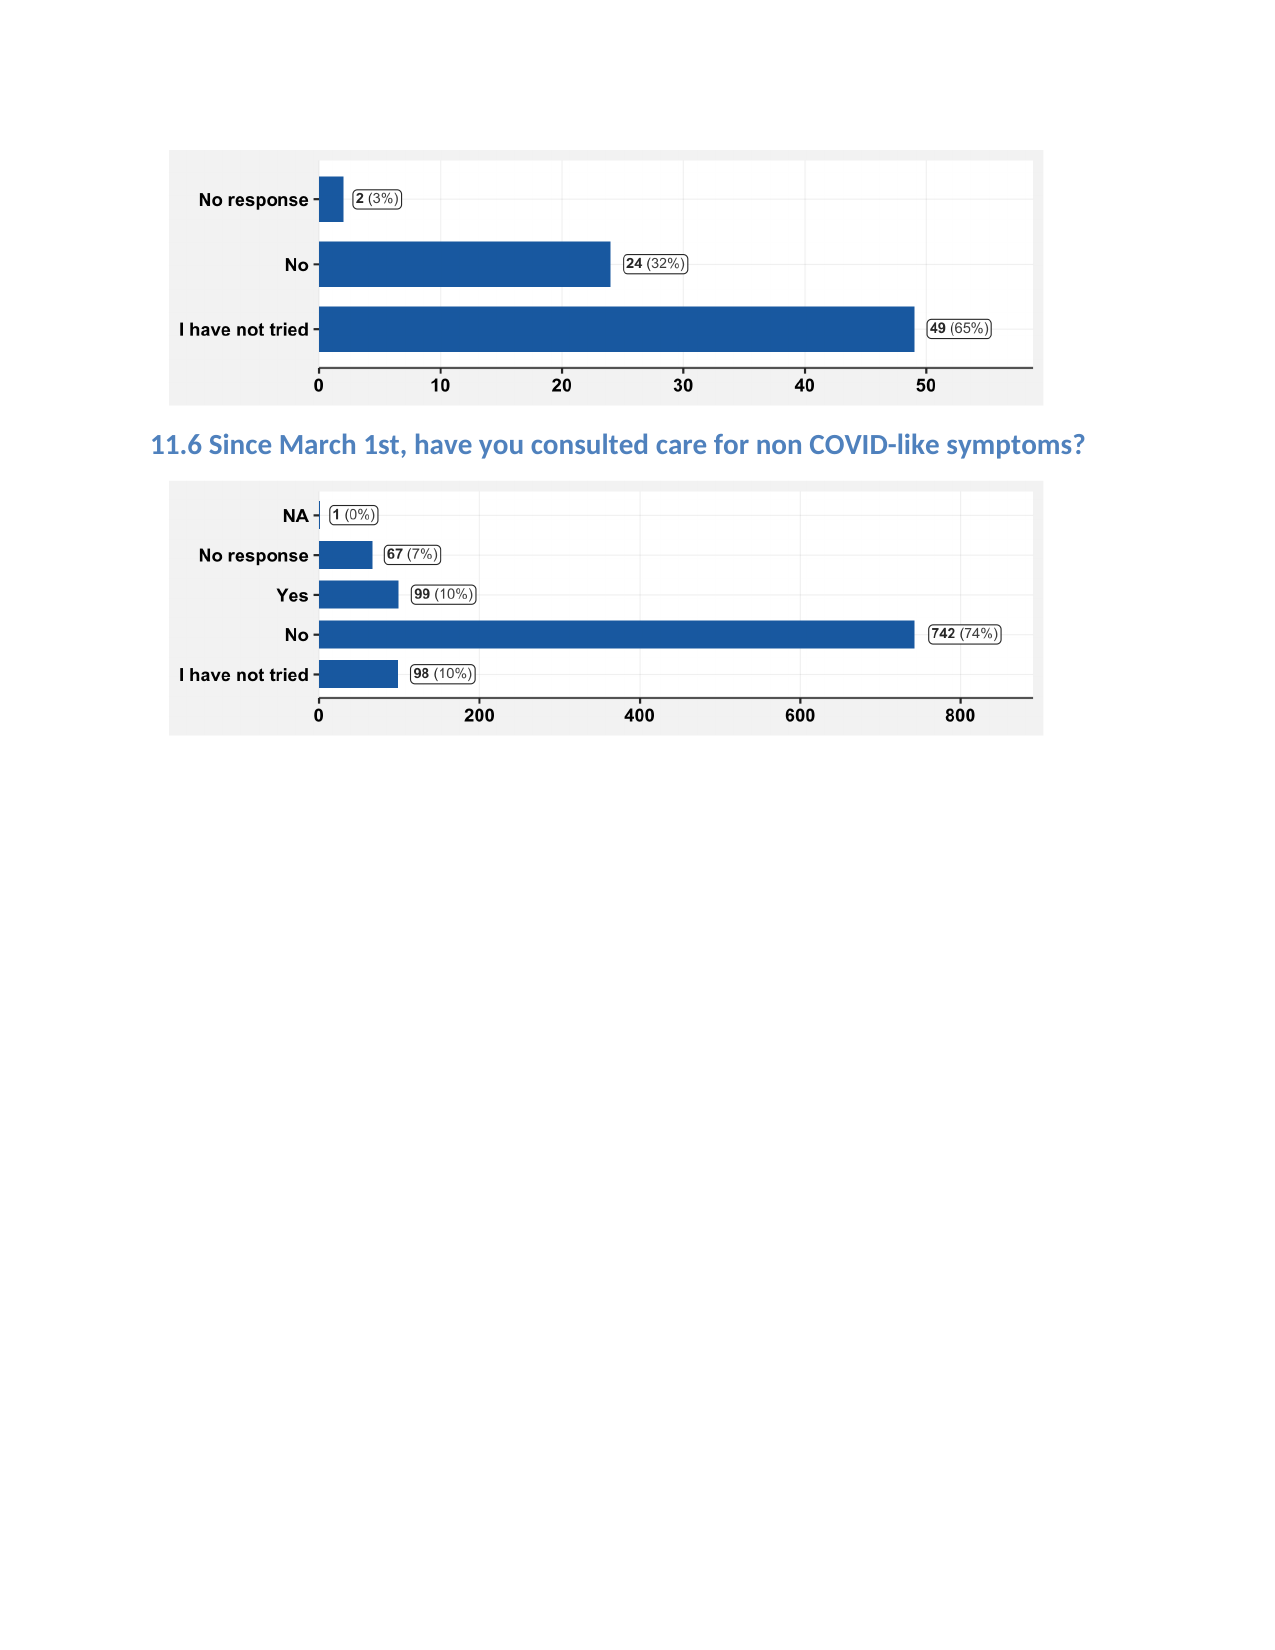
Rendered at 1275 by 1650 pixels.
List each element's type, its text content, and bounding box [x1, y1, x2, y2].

picture [168, 150, 1044, 406]
picture [168, 480, 1044, 736]
subtitle 11.6 Since March 1st, have you consulted care for non COVID-like symptoms? [150, 426, 1125, 462]
